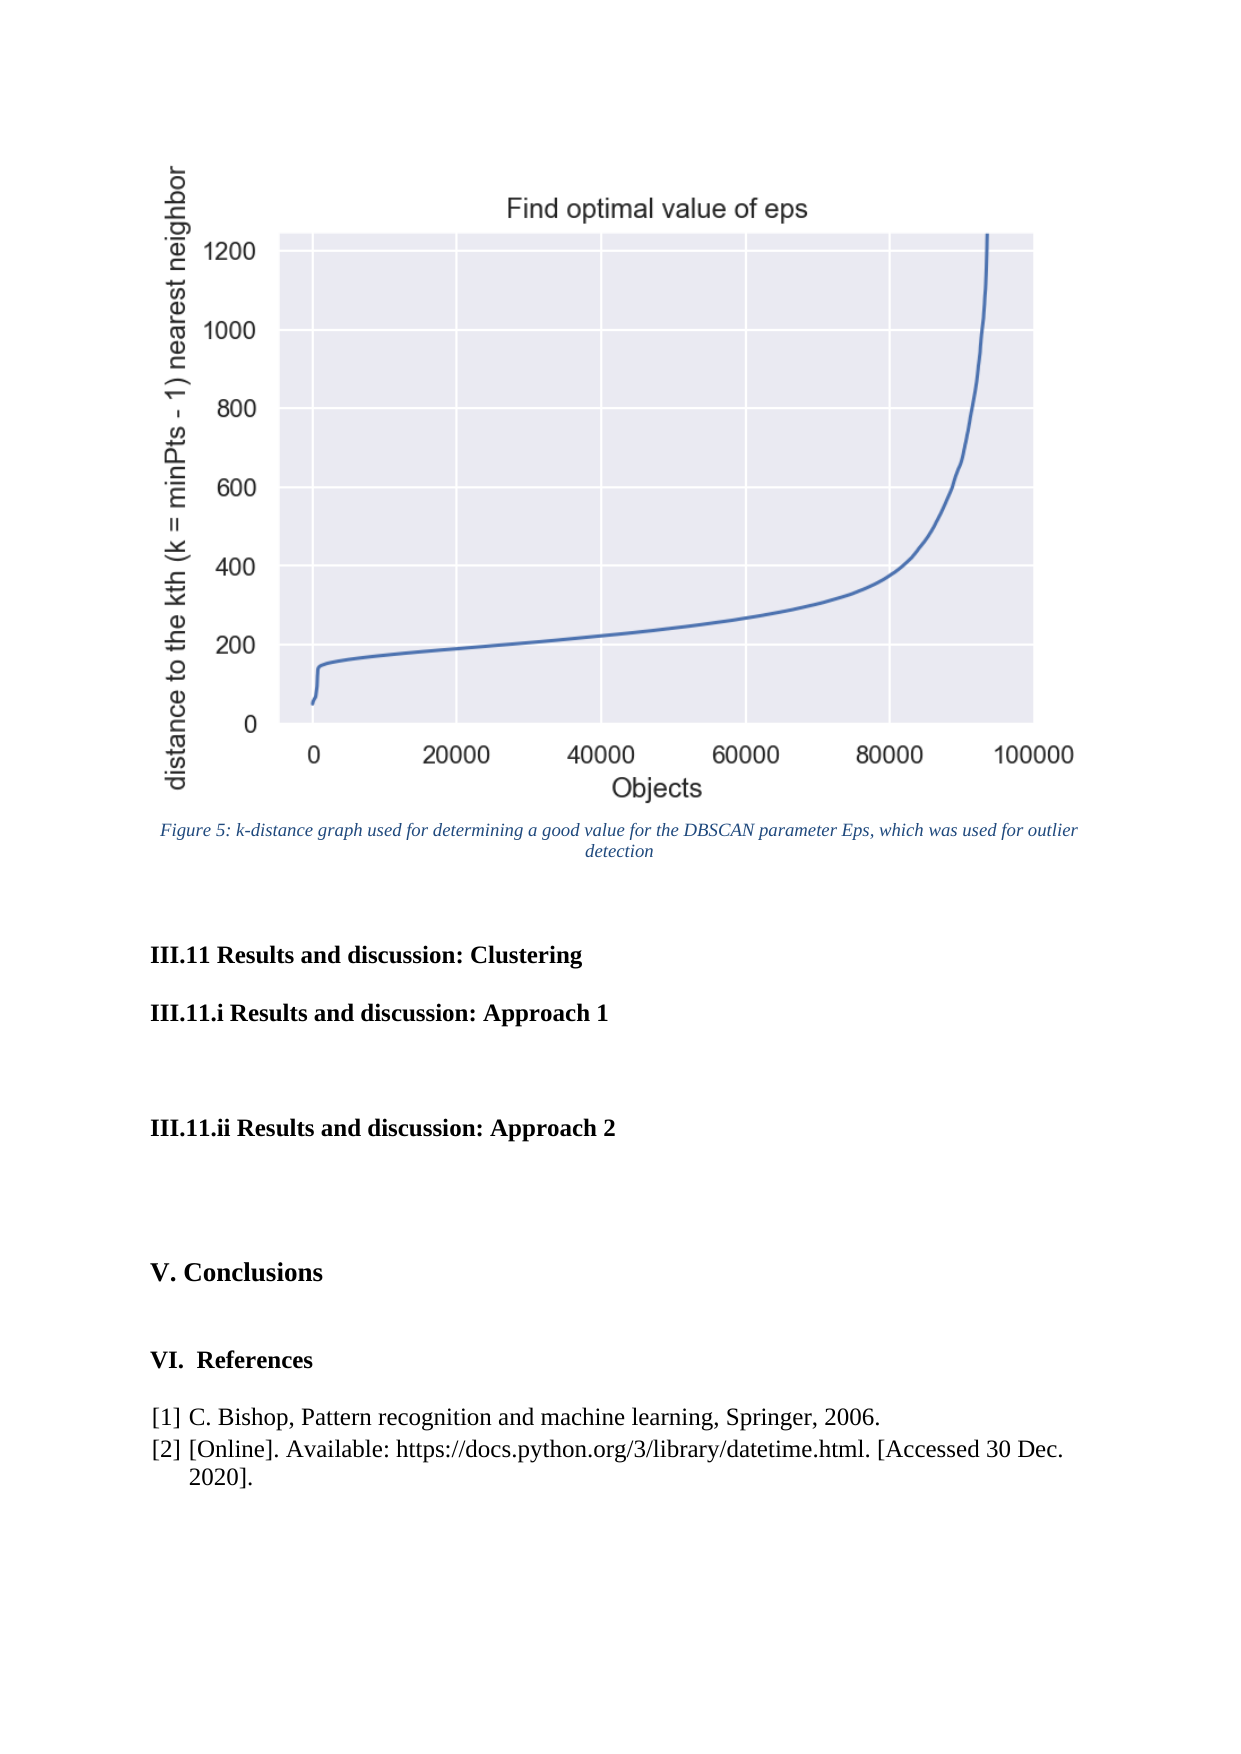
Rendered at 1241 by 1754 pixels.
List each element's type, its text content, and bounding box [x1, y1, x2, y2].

text Figure 5: k-distance graph used for determining a good value for the DBSCAN parameter Eps, which was used for outlier detection [150, 819, 1090, 862]
text III.11 Results and discussion: Clustering [150, 940, 1087, 969]
text V. Conclusions [150, 1257, 1087, 1288]
picture [150, 150, 1091, 819]
text VI. References [150, 1345, 1087, 1374]
text III.11.i Results and discussion: Approach 1 [150, 998, 1090, 1027]
text III.11.ii Results and discussion: Approach 2 [150, 1113, 1090, 1142]
